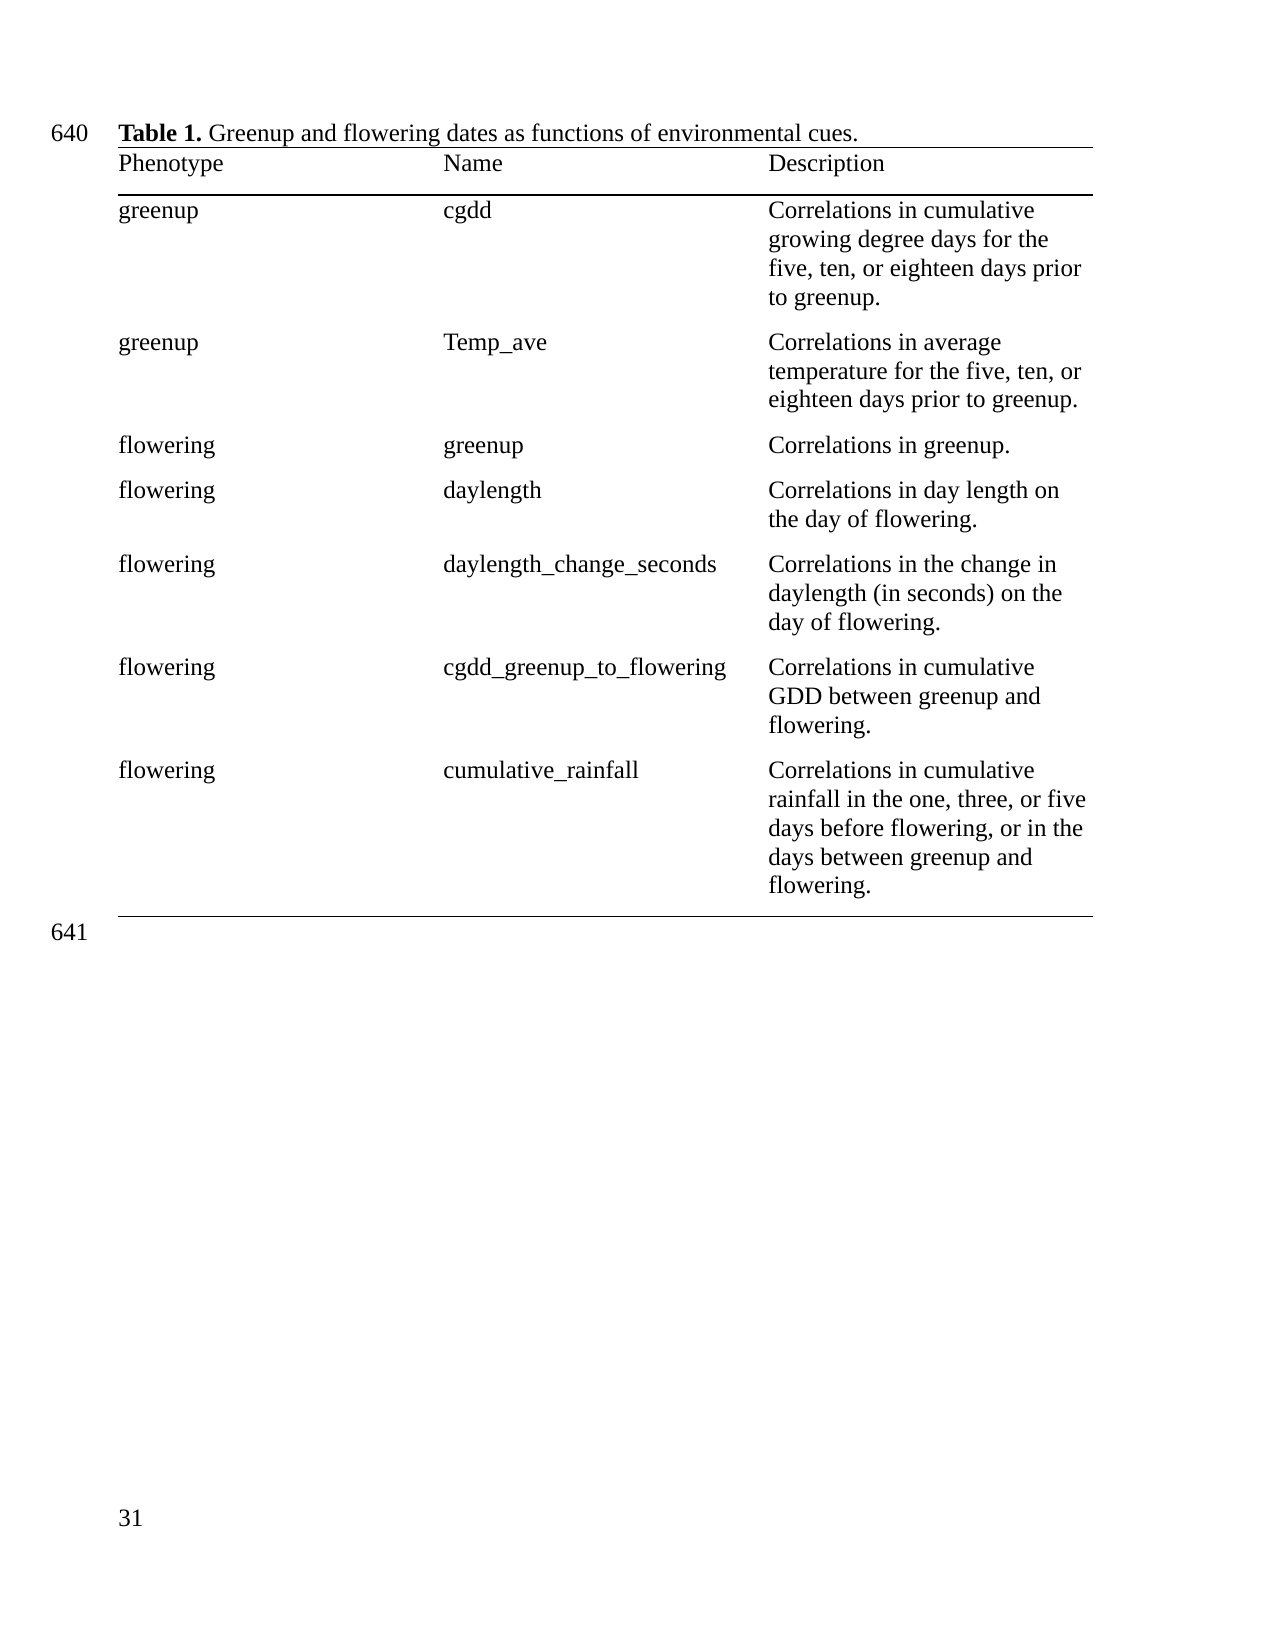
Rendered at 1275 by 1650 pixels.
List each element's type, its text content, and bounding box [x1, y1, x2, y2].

table_cell cumulative_rainfall [443, 755, 768, 916]
table_cell daylength_change_seconds [443, 550, 768, 652]
table_header Phenotype [118, 148, 443, 194]
table_cell flowering [118, 430, 443, 475]
table_cell Correlations in greenup. [768, 430, 1093, 475]
table_cell greenup [443, 430, 768, 475]
table_header Name [443, 148, 768, 194]
table_cell flowering [118, 550, 443, 652]
table_cell flowering [118, 653, 443, 755]
table_cell greenup [118, 196, 443, 327]
text Table 1. Greenup and flowering dates as functions of environmental cues. [118, 118, 1157, 147]
table_cell cgdd_greenup_to_flowering [443, 653, 768, 755]
table_cell Temp_ave [443, 327, 768, 430]
table_cell flowering [118, 755, 443, 916]
table_cell Correlations in cumulative rainfall in the one, three, or five days before flowering, or in the days between greenup and flowering. [768, 755, 1093, 916]
table_cell Correlations in the change in daylength (in seconds) on the day of flowering. [768, 550, 1093, 652]
table_cell Correlations in cumulative growing degree days for the five, ten, or eighteen days prior to greenup. [768, 196, 1093, 327]
table_cell daylength [443, 475, 768, 549]
table_cell greenup [118, 327, 443, 430]
table_cell Correlations in day length on the day of flowering. [768, 475, 1093, 549]
table_cell flowering [118, 475, 443, 549]
table_cell Correlations in average temperature for the five, ten, or eighteen days prior to greenup. [768, 327, 1093, 430]
table_header Description [768, 148, 1093, 194]
table_cell Correlations in cumulative GDD between greenup and flowering. [768, 653, 1093, 755]
table_cell cgdd [443, 196, 768, 327]
